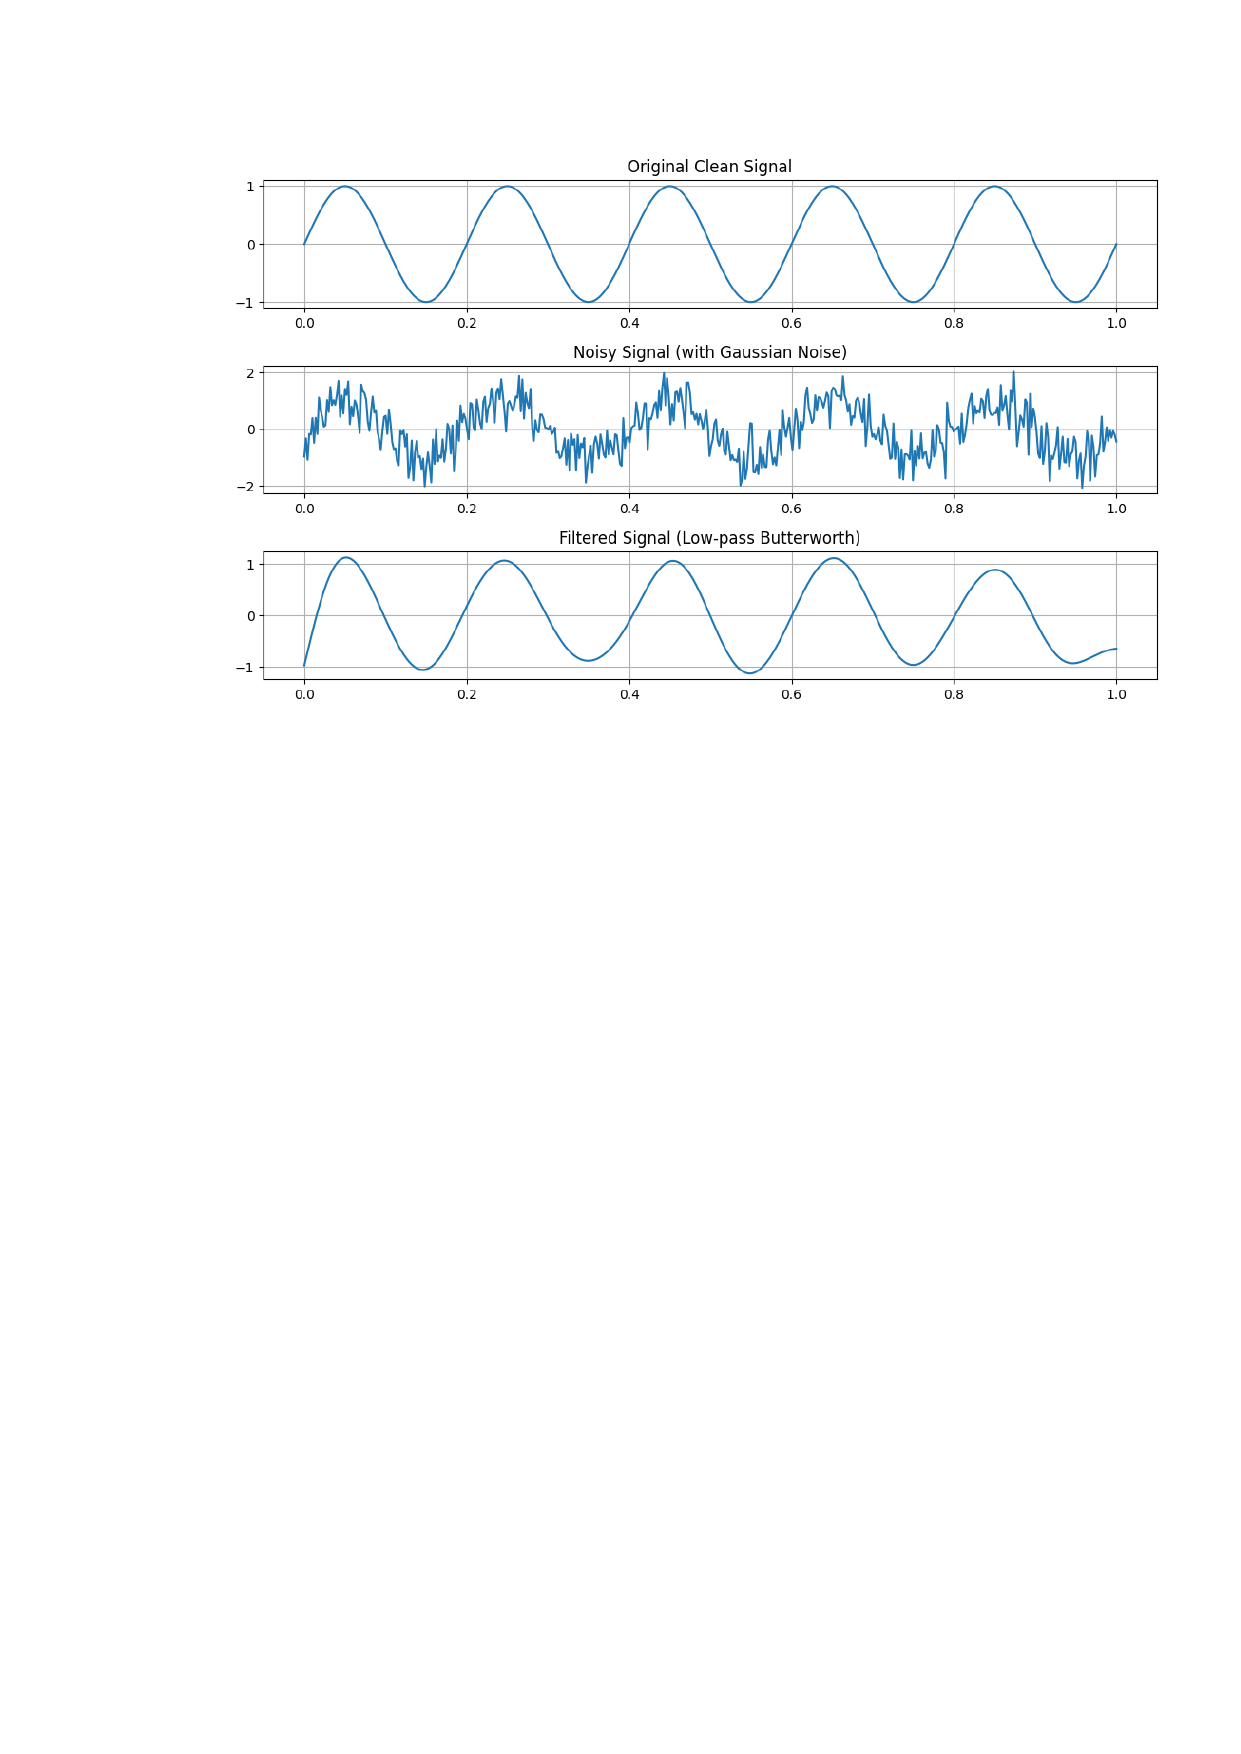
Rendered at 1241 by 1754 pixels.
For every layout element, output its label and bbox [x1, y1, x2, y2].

picture [225, 150, 1166, 711]
